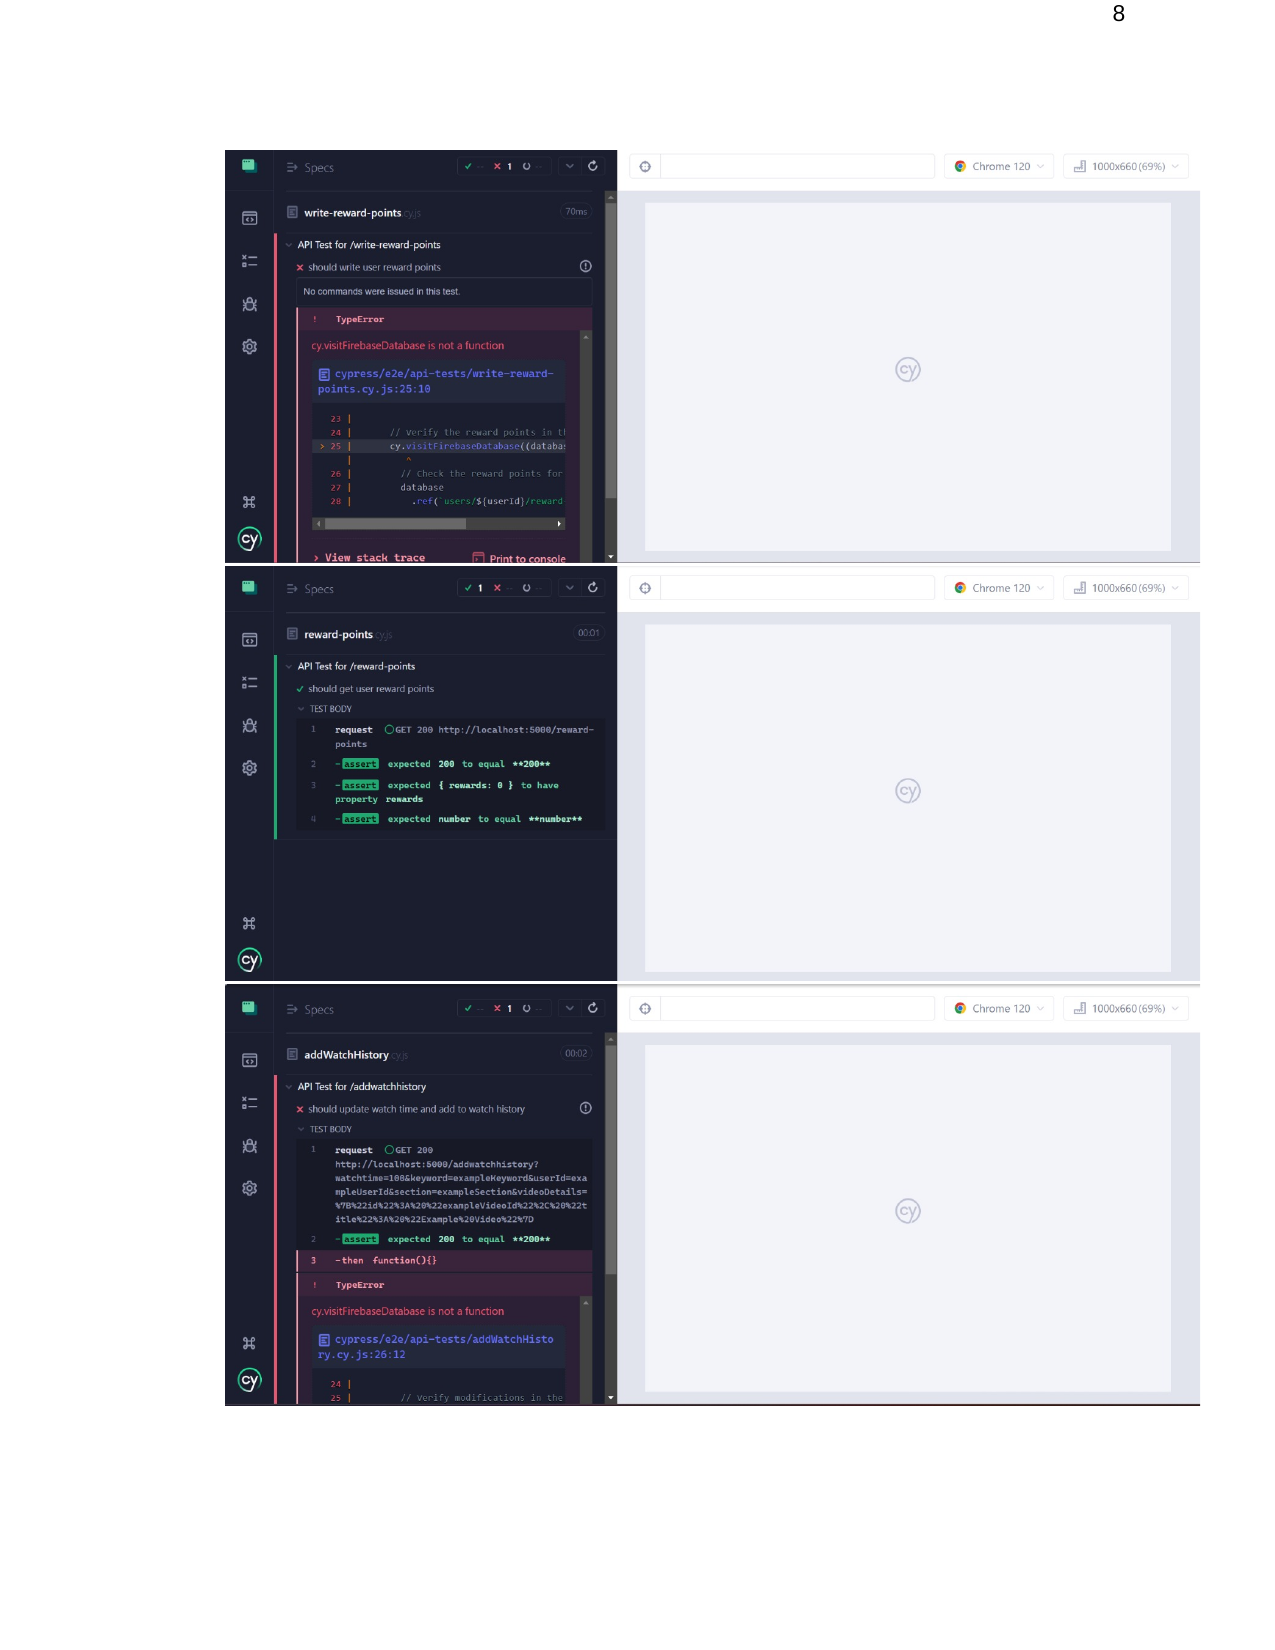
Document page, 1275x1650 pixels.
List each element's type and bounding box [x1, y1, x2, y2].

picture [225, 566, 1200, 981]
picture [225, 150, 1200, 563]
picture [225, 984, 1200, 1406]
